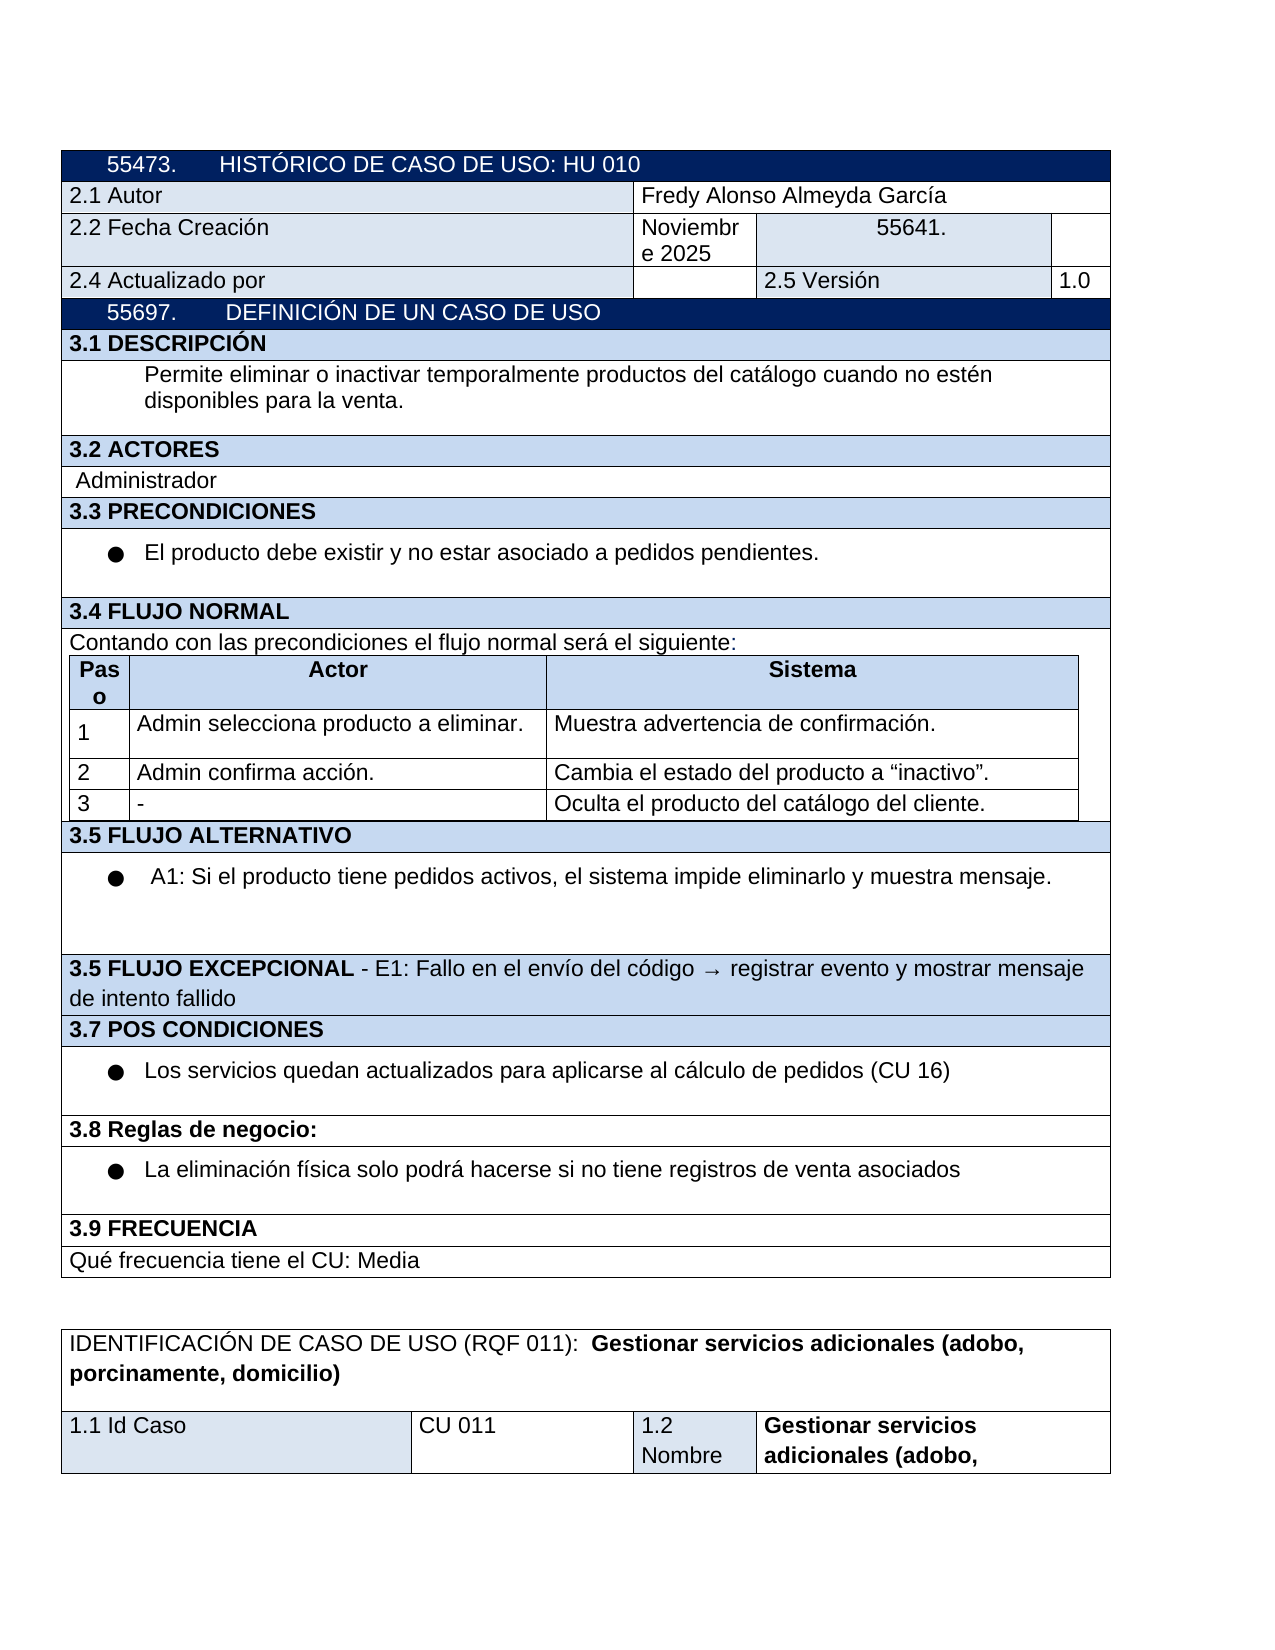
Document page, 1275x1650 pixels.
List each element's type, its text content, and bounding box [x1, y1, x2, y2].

table_header IDENTIFICACIÓN DE CASO DE USO (RQF 011): Gestionar servicios adicionales (adobo, porcinamente, domicilio) [62, 1330, 1110, 1411]
table_cell [757, 214, 1051, 266]
table_cell 1.1 Id Caso [62, 1412, 411, 1473]
table_cell Qué frecuencia tiene el CU: Media [62, 1247, 1110, 1277]
table_cell 3.5 FLUJO EXCEPCIONAL - E1: Fallo en el envío del código → registrar evento y mostrar mensaje de intento fallido [62, 955, 1110, 1015]
table_cell CU 011 [412, 1412, 633, 1473]
table_cell 2.5 Versión [757, 267, 1051, 297]
table_cell Permite eliminar o inactivar temporalmente productos del catálogo cuando no estén disponibles para la venta. [62, 361, 1110, 434]
table_cell 1.0 [1052, 267, 1110, 297]
table_cell DEFINICIÓN DE UN CASO DE USO [62, 299, 1110, 329]
table_cell Contando con las precondiciones el flujo normal será el siguiente: [62, 629, 1110, 821]
table_cell 3.1 DESCRIPCIÓN [62, 330, 1110, 360]
table_cell 2.2 Fecha Creación [62, 214, 633, 266]
table_cell 3.3 PRECONDICIONES [62, 498, 1110, 528]
table_cell 3.5 FLUJO ALTERNATIVO [62, 822, 1110, 852]
table_cell [634, 267, 756, 297]
table_cell A1: Si el producto tiene pedidos activos, el sistema impide eliminarlo y muestra mensaje. [62, 853, 1110, 953]
table_cell Fredy Alonso Almeyda García [634, 182, 1110, 212]
table_cell Administrador [62, 467, 1110, 497]
table_cell 3.8 Reglas de negocio: [62, 1116, 1110, 1146]
table_cell Los servicios quedan actualizados para aplicarse al cálculo de pedidos (CU 16) [62, 1047, 1110, 1114]
table_cell 3.9 FRECUENCIA [62, 1215, 1110, 1246]
table_cell Noviembre 2025 [634, 214, 756, 266]
table_cell 2.4 Actualizado por [62, 267, 633, 297]
table_cell 1.2 Nombre [634, 1412, 756, 1473]
table_cell HISTÓRICO DE CASO DE USO: HU 010 [62, 151, 1110, 181]
table_cell 3.7 POS CONDICIONES [62, 1016, 1110, 1046]
table_cell [1052, 214, 1110, 266]
table_cell 3.2 ACTORES [62, 436, 1110, 466]
table_cell 2.1 Autor [62, 182, 633, 212]
table_cell El producto debe existir y no estar asociado a pedidos pendientes. [62, 529, 1110, 597]
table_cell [757, 1412, 1110, 1473]
table_cell 3.4 FLUJO NORMAL [62, 598, 1110, 628]
table_cell La eliminación física solo podrá hacerse si no tiene registros de venta asociados [62, 1147, 1110, 1214]
